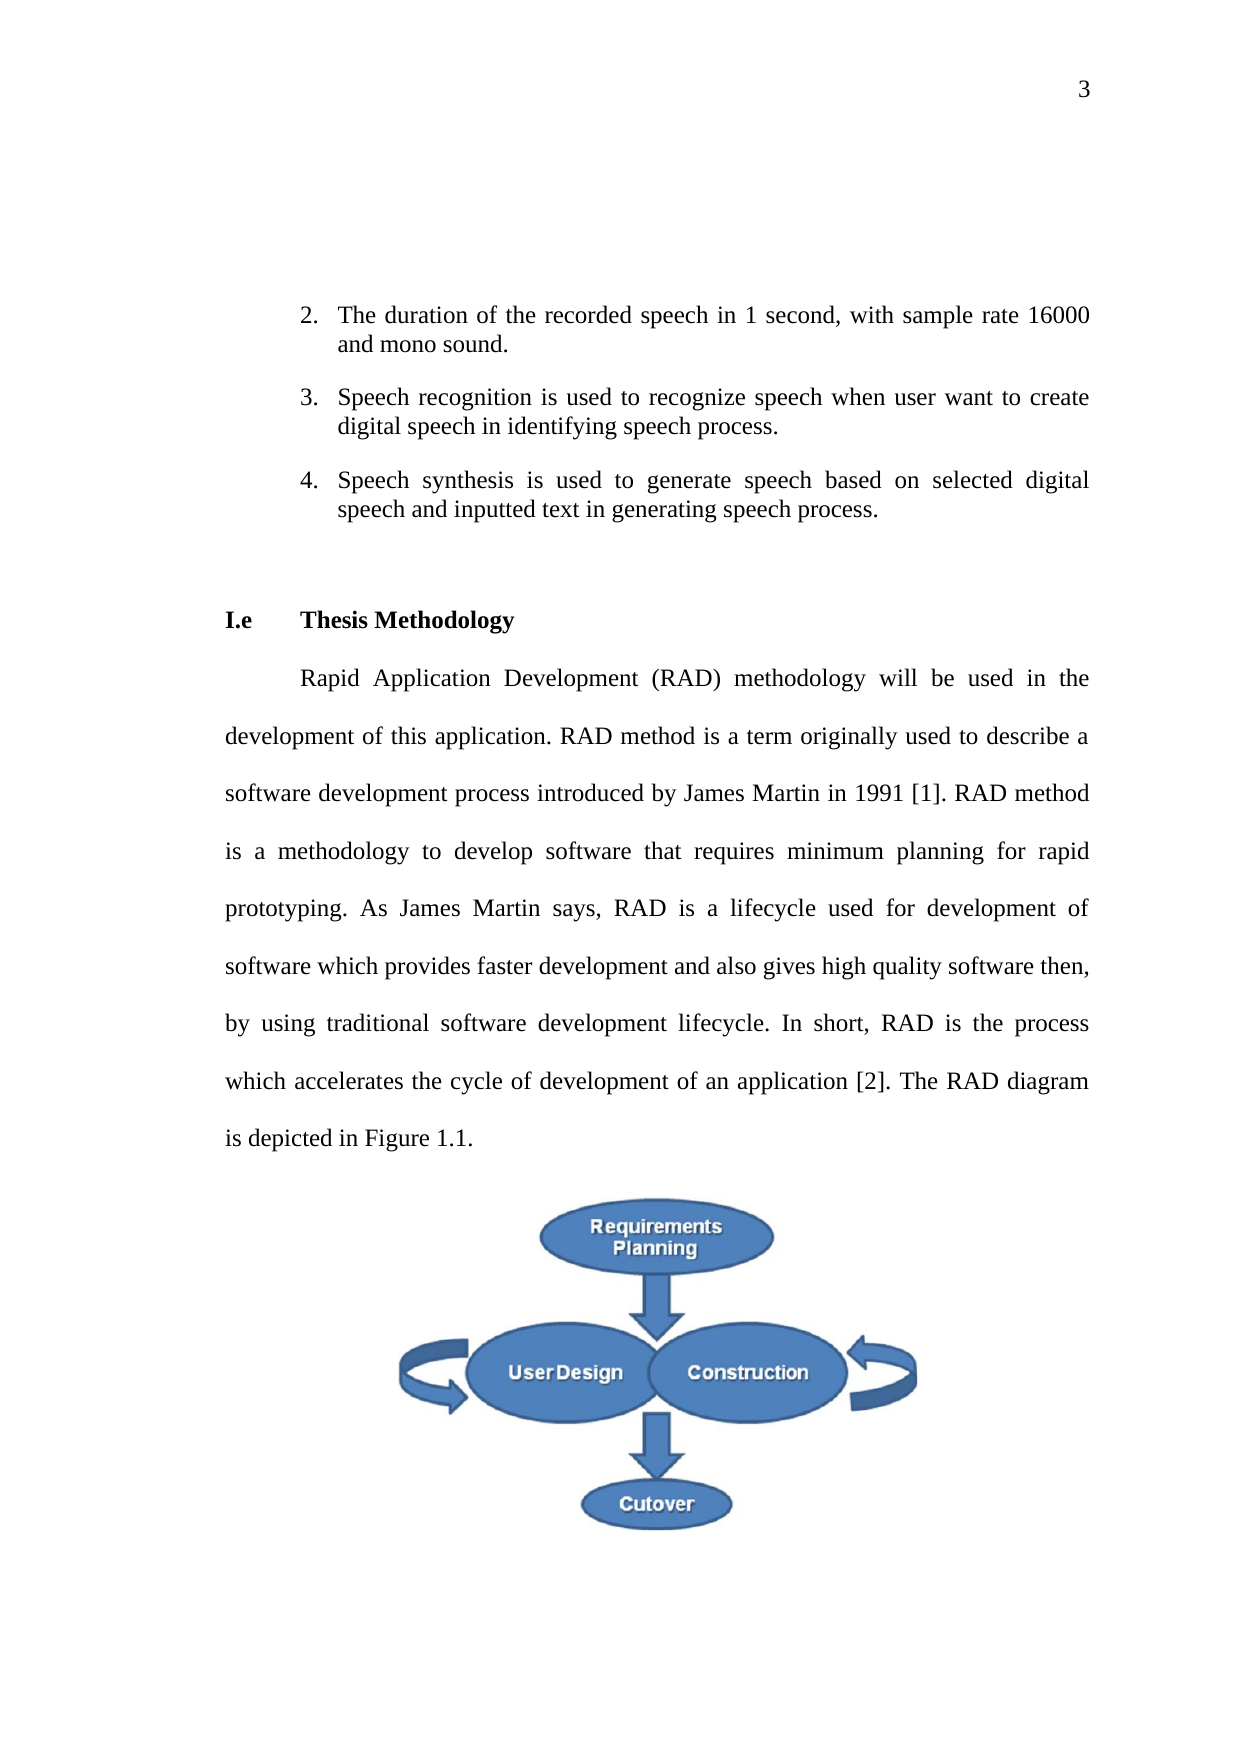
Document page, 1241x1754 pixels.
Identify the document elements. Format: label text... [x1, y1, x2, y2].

list Speech recognition is used to recognize speech when user want to create digital speech in identifying speech process. [300, 382, 1090, 440]
picture [397, 1197, 918, 1531]
list Speech synthesis is used to generate speech based on selected digital speech and inputted text in generating speech process. [300, 465, 1090, 522]
text Rapid Application Development (RAD) methodology will be used in the development of this application. RAD method is a term originally used to describe a software development process introduced by James Martin in 1991 [1]. RAD method is a methodology to develop software that requires minimum planning for rapid prototyping. As James Martin says, RAD is a lifecycle used for development of software which provides faster development and also gives high quality software then, by using traditional software development lifecycle. In short, RAD is the process which accelerates the cycle of development of an application [2]. The RAD diagram is depicted in Figure 1.1. [225, 663, 1090, 1152]
subtitle Thesis Methodology [225, 605, 1090, 634]
list The duration of the recorded speech in 1 second, with sample rate 16000 and mono sound. [300, 300, 1090, 357]
